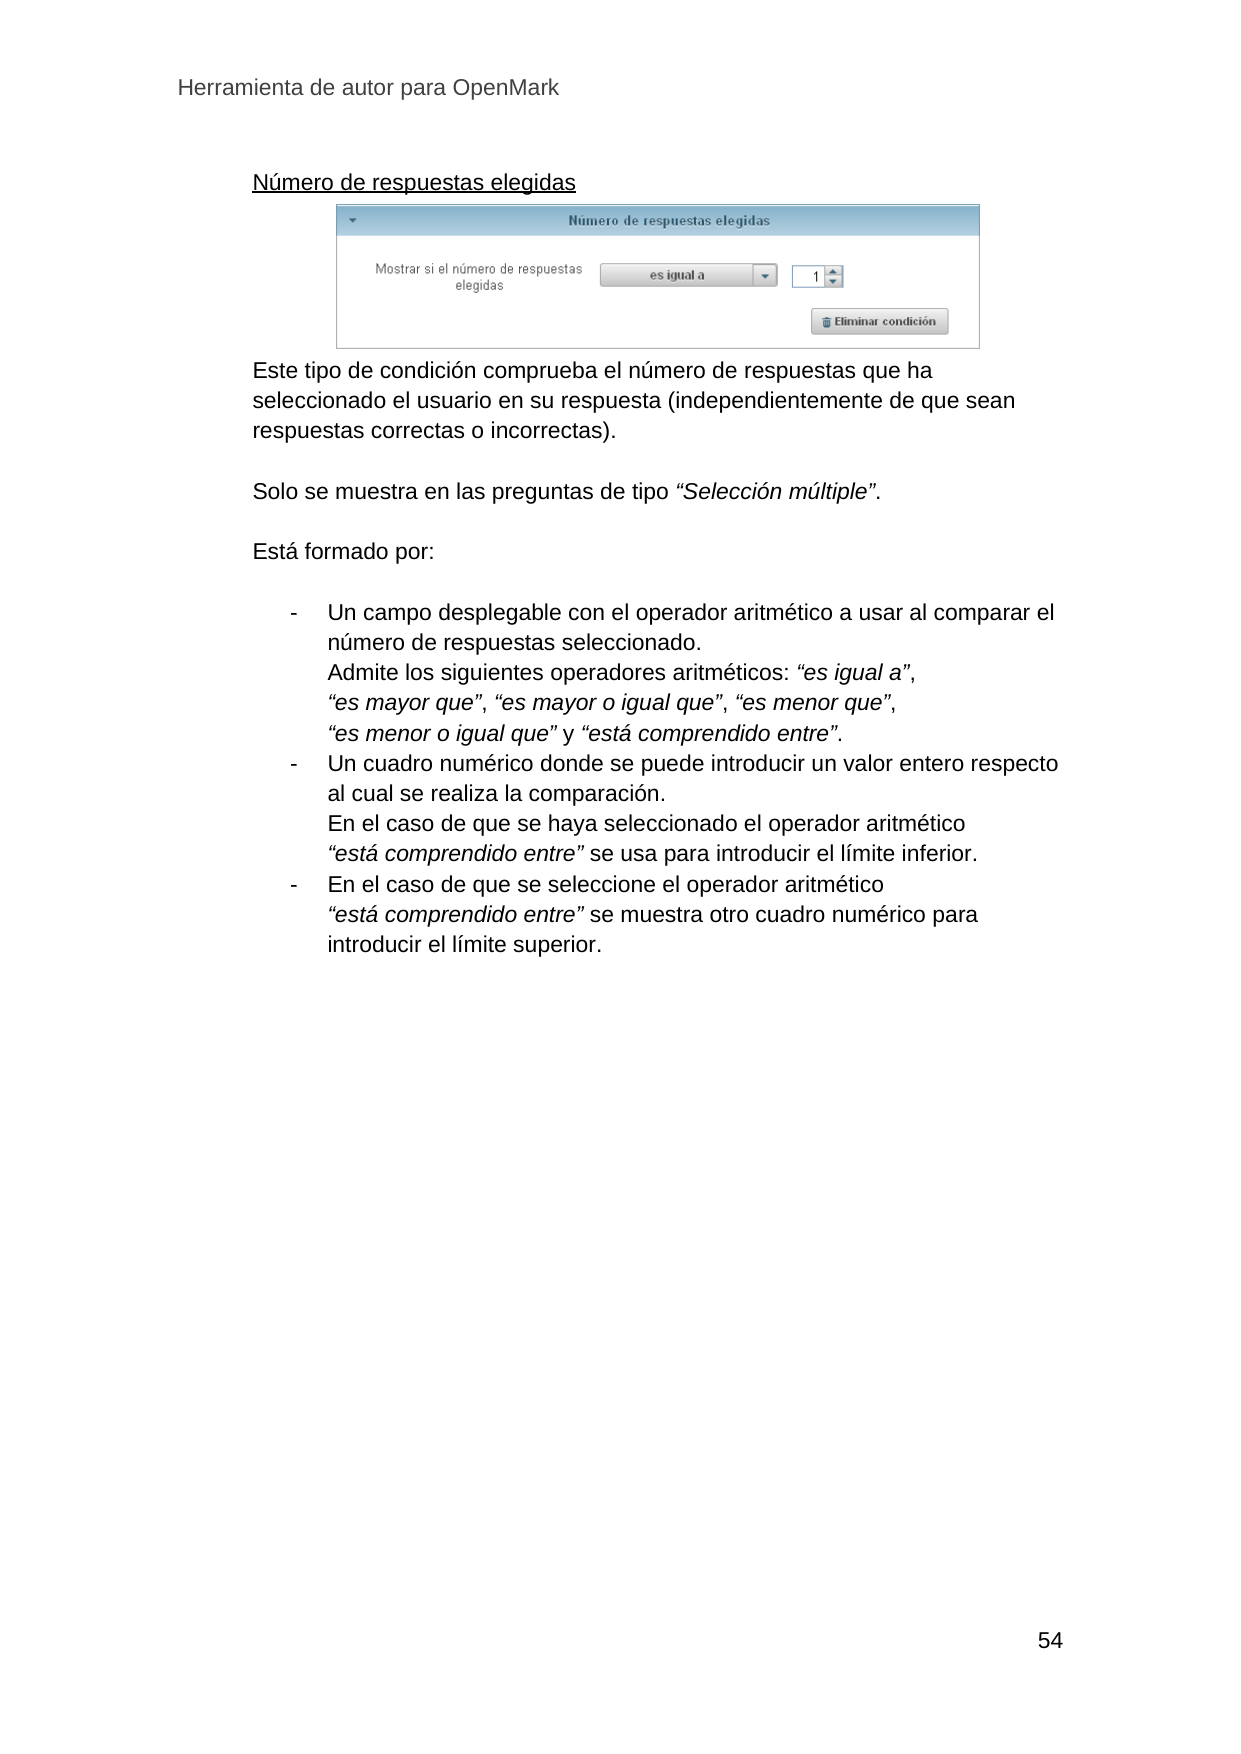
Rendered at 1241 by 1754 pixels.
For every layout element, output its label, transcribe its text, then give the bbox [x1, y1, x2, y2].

list Un campo desplegable con el operador aritmético a usar al comparar el número de respuestas seleccionado. [290, 599, 1063, 655]
list Admite los siguientes operadores aritméticos: “es igual a”, “es mayor que”, “es mayor o igual que”, “es menor que”, “es menor o igual que” y “está comprendido entre”. [327, 659, 1063, 746]
list Un cuadro numérico donde se puede introducir un valor entero respecto al cual se realiza la comparación. [290, 750, 1063, 806]
list En el caso de que se haya seleccionado el operador aritmético “está comprendido entre” se usa para introducir el límite inferior. [327, 810, 1063, 867]
list Solo se muestra en las preguntas de tipo “Selección múltiple”. [252, 478, 1063, 504]
subtitle Número de respuestas elegidas [252, 168, 1063, 195]
list En el caso de que se seleccione el operador aritmético “está comprendido entre” se muestra otro cuadro numérico para introducir el límite superior. [290, 871, 1063, 957]
list Está formado por: [252, 538, 1063, 565]
picture [328, 198, 987, 354]
list Este tipo de condición comprueba el número de respuestas que ha seleccionado el usuario en su respuesta (independientemente de que sean respuestas correctas o incorrectas). [252, 357, 1063, 444]
